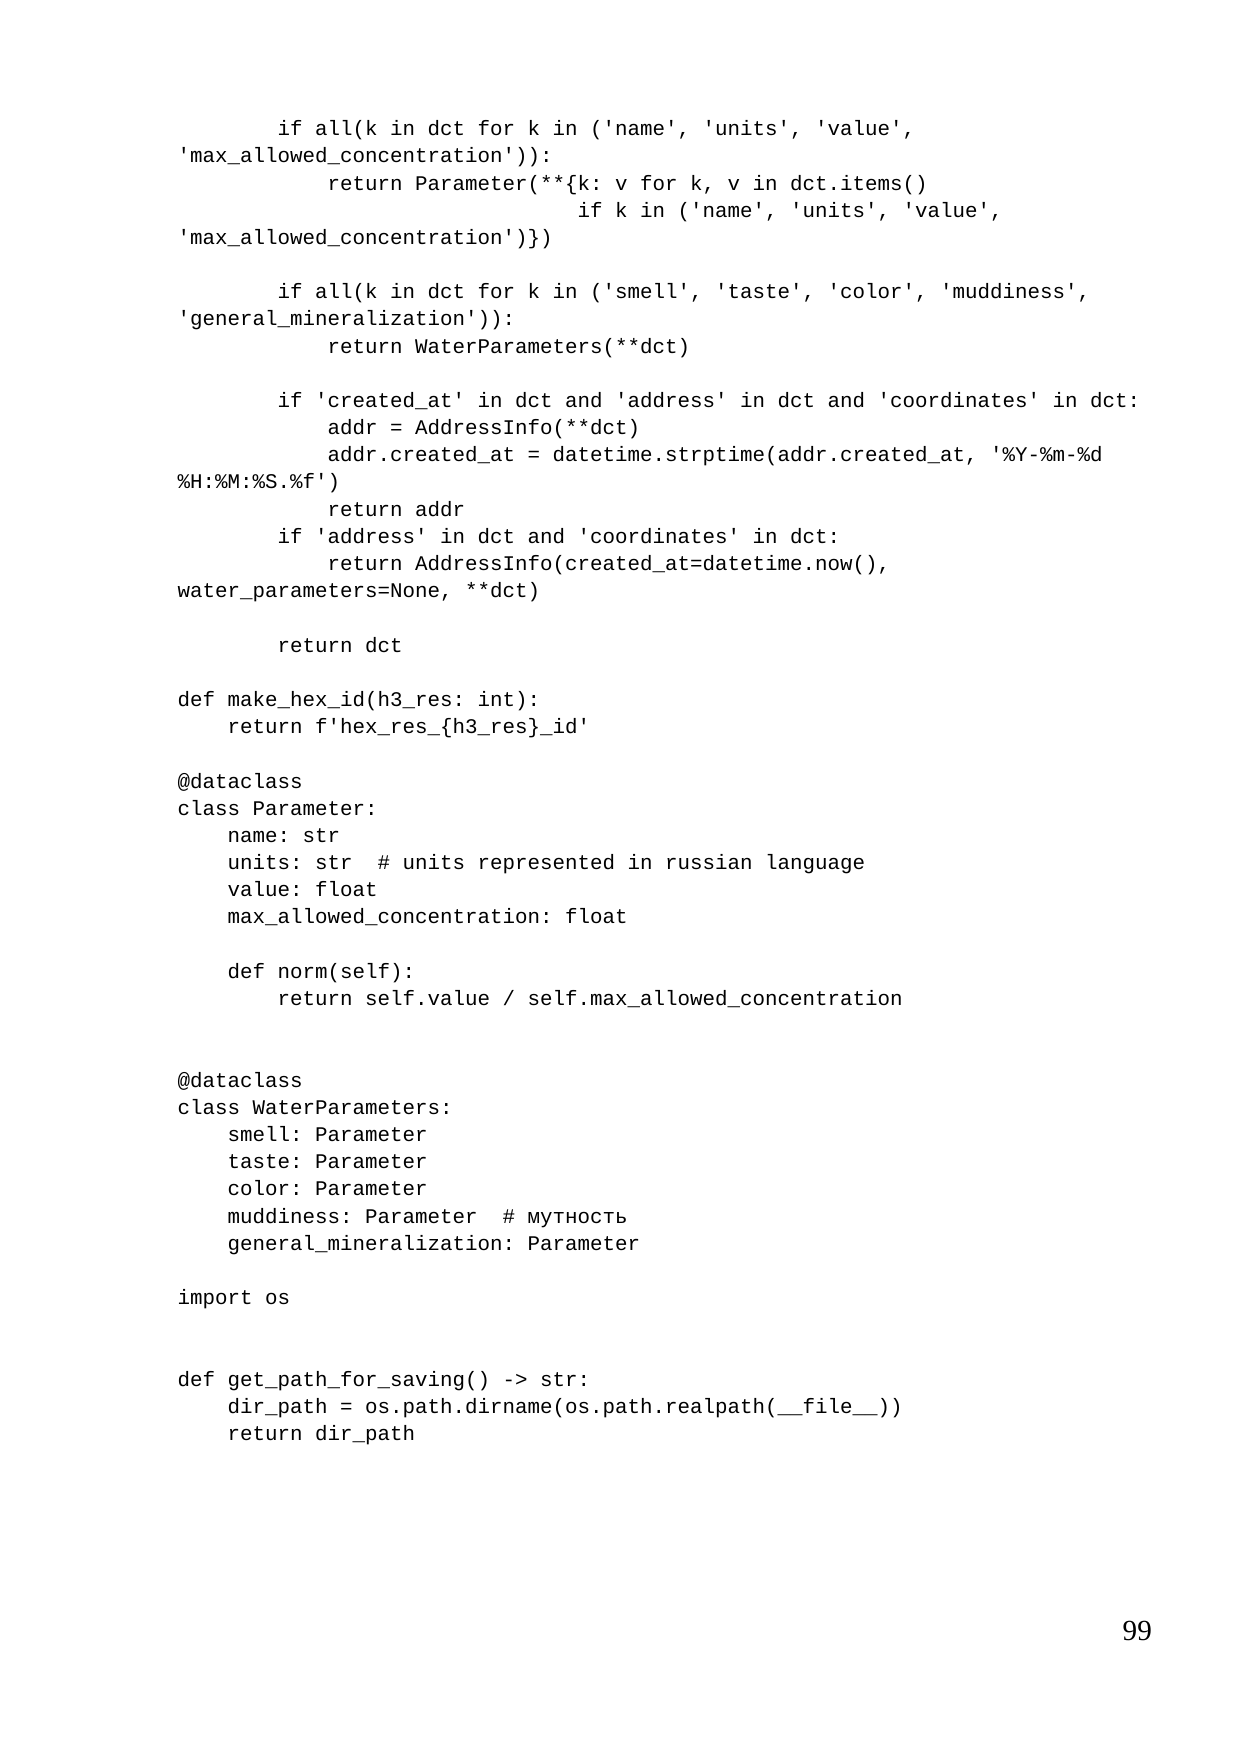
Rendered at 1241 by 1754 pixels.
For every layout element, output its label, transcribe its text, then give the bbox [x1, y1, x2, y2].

text return dct [177, 635, 1152, 658]
text @dataclass [177, 1070, 1152, 1093]
text color: Parameter [177, 1178, 1152, 1202]
text muddiness: Parameter # мутность [177, 1206, 1152, 1229]
text value: float [177, 879, 1152, 903]
text return Parameter(**{k: v for k, v in dct.items() [177, 172, 1152, 196]
text name: str [177, 825, 1152, 849]
text general_mineralization: Parameter [177, 1233, 1152, 1256]
text return dir_path [177, 1423, 1152, 1447]
text if all(k in dct for k in ('smell', 'taste', 'color', 'muddiness', 'general_mineralization')): [177, 281, 1152, 332]
text if 'address' in dct and 'coordinates' in dct: [177, 526, 1152, 549]
text addr = AddressInfo(**dct) [177, 417, 1152, 441]
text def norm(self): [177, 961, 1152, 984]
text return AddressInfo(created_at=datetime.now(), water_parameters=None, **dct) [177, 553, 1152, 604]
text return f'hex_res_{h3_res}_id' [177, 716, 1152, 740]
text def make_hex_id(h3_res: int): [177, 689, 1152, 713]
text smell: Parameter [177, 1124, 1152, 1148]
text class WaterParameters: [177, 1097, 1152, 1121]
text return self.value / self.max_allowed_concentration [177, 988, 1152, 1012]
text @dataclass [177, 771, 1152, 794]
text return addr [177, 499, 1152, 522]
text taste: Parameter [177, 1151, 1152, 1175]
text if k in ('name', 'units', 'value', 'max_allowed_concentration')}) [177, 200, 1152, 251]
text if 'created_at' in dct and 'address' in dct and 'coordinates' in dct: [177, 390, 1152, 414]
text dir_path = os.path.dirname(os.path.realpath(__file__)) [177, 1396, 1152, 1419]
text addr.created_at = datetime.strptime(addr.created_at, '%Y-%m-%d %H:%M:%S.%f') [177, 444, 1152, 495]
text def get_path_for_saving() -> str: [177, 1369, 1152, 1392]
text return WaterParameters(**dct) [177, 336, 1152, 359]
text class Parameter: [177, 798, 1152, 821]
text if all(k in dct for k in ('name', 'units', 'value', 'max_allowed_concentration')): [177, 118, 1152, 169]
text units: str # units represented in russian language [177, 852, 1152, 876]
text max_allowed_concentration: float [177, 907, 1152, 930]
text import os [177, 1287, 1152, 1311]
